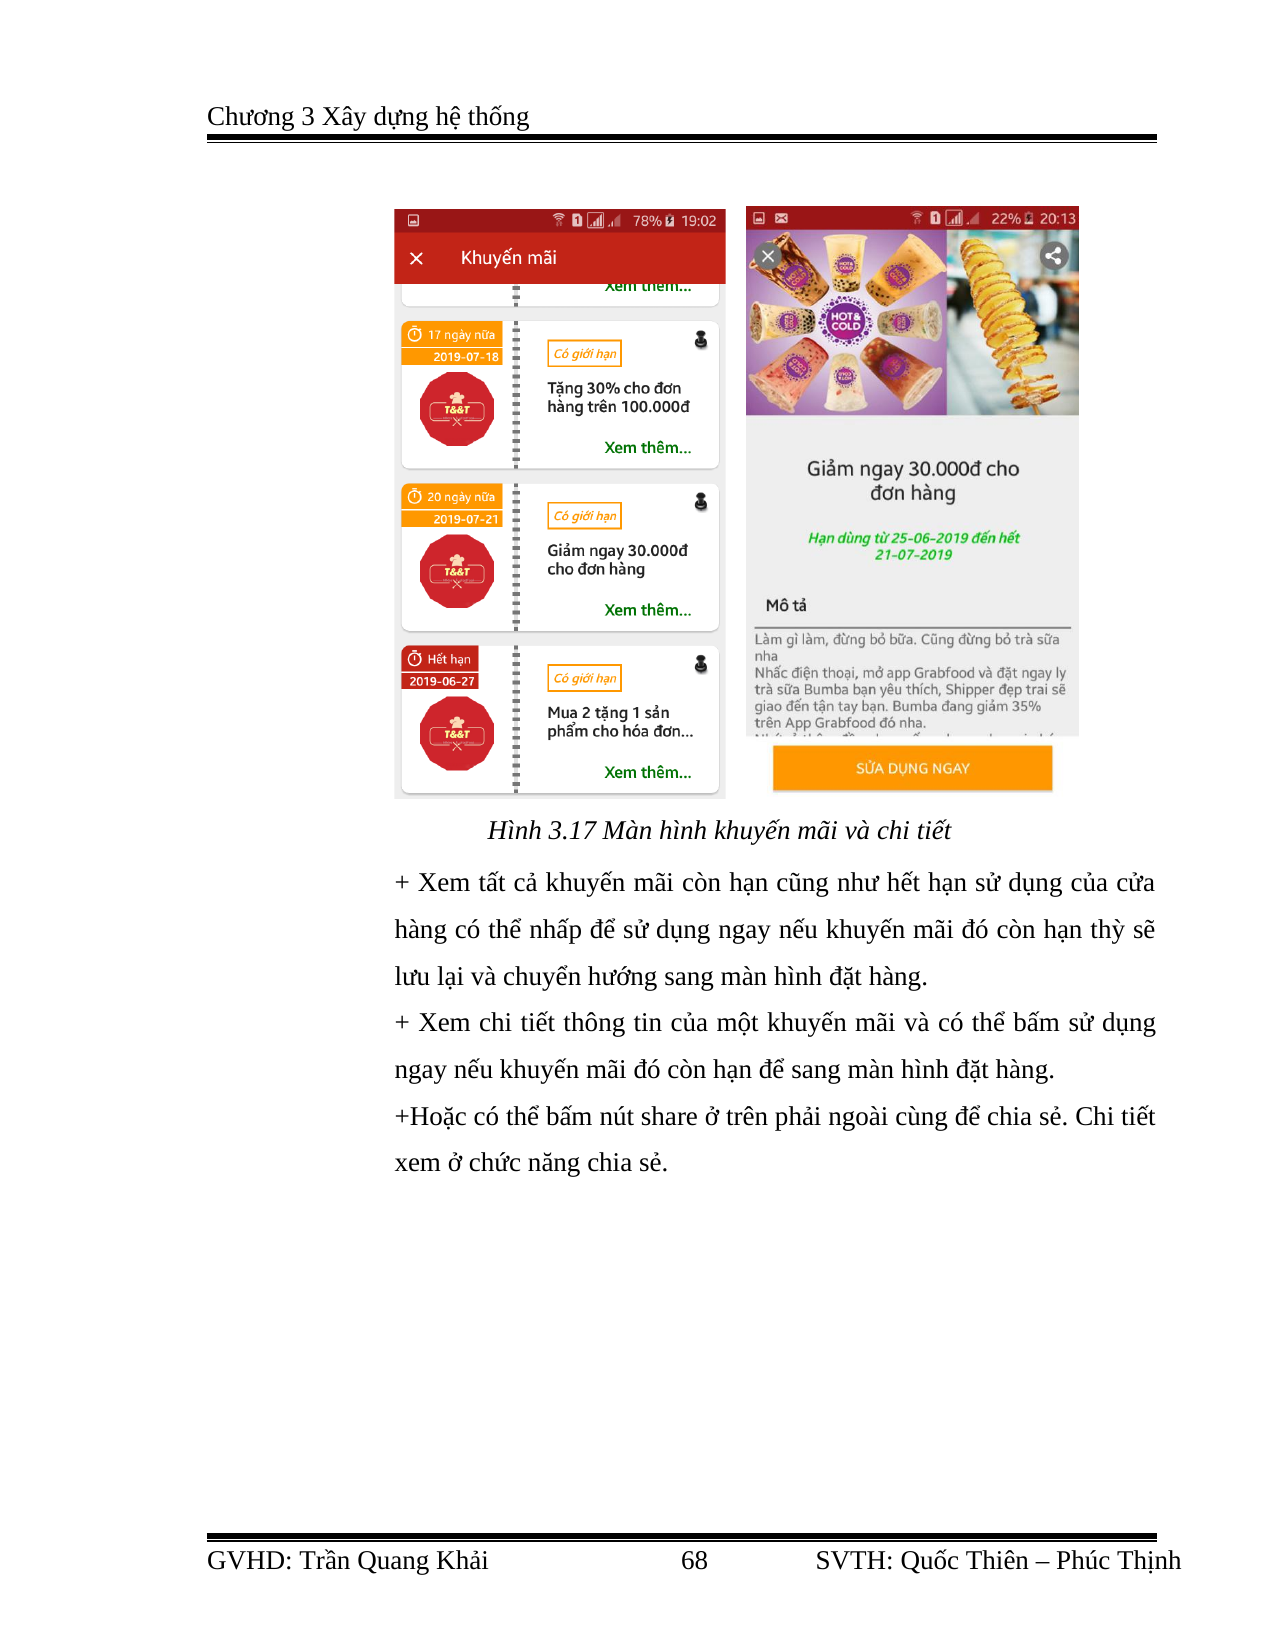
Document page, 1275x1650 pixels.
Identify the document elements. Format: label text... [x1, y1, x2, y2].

list + Xem tất cả khuyến mãi còn hạn cũng như hết hạn sử dụng của cửa hàng có thể nhấp để sử dụng ngay nếu khuyến mãi đó còn hạn thỳ sẽ lưu lại và chuyển hướng sang màn hình đặt hàng. [394, 866, 1157, 991]
list + Xem chi tiết thông tin của một khuyến mãi và có thể bấm sử dụng ngay nếu khuyến mãi đó còn hạn để sang màn hình đặt hàng. [394, 1006, 1157, 1084]
list +Hoặc có thể bấm nút share ở trên phải ngoài cùng để chia sẻ. Chi tiết xem ở chức năng chia sẻ. [394, 1099, 1157, 1177]
picture [394, 209, 726, 799]
picture [746, 206, 1079, 799]
